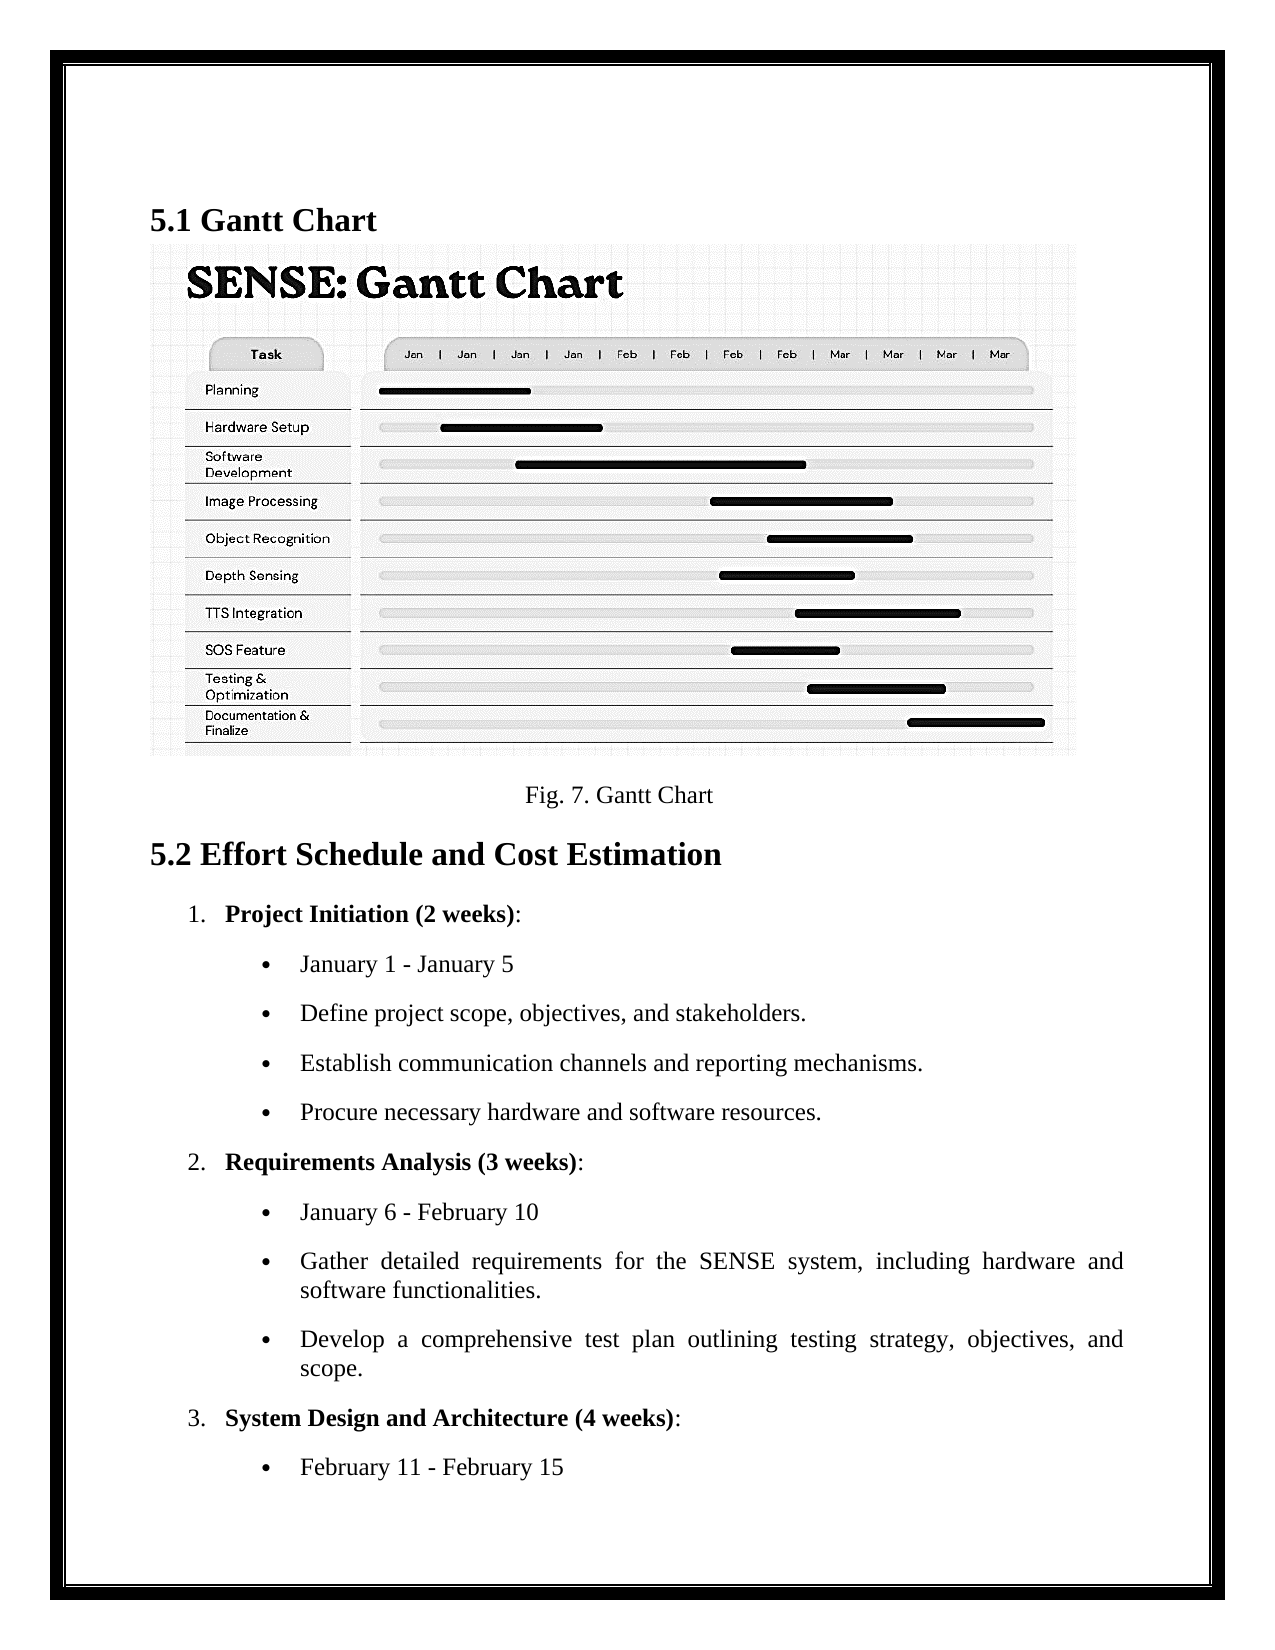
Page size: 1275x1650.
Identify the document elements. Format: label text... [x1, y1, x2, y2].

list Develop a comprehensive test plan outlining testing strategy, objectives, and scope. [262, 1324, 1125, 1382]
list Define project scope, objectives, and stakeholders. [262, 998, 1125, 1027]
list January 1 - January 5 [262, 949, 1125, 977]
list Procure necessary hardware and software resources. [262, 1097, 1125, 1126]
text Fig. 7. Gantt Chart [450, 780, 1125, 809]
list February 11 - February 15 [262, 1452, 1125, 1481]
list Establish communication channels and reporting mechanisms. [262, 1048, 1125, 1077]
text 5.2 Effort Schedule and Cost Estimation [150, 834, 1125, 872]
list Gather detailed requirements for the SENSE system, including hardware and software functionalities. [262, 1246, 1125, 1304]
list System Design and Architecture (4 weeks): [187, 1403, 1125, 1432]
text 5.1 Gantt Chart [150, 200, 1125, 238]
list Project Initiation (2 weeks): [187, 899, 1125, 928]
list January 6 - February 10 [262, 1197, 1125, 1225]
list Requirements Analysis (3 weeks): [187, 1147, 1125, 1176]
picture [150, 244, 1077, 756]
